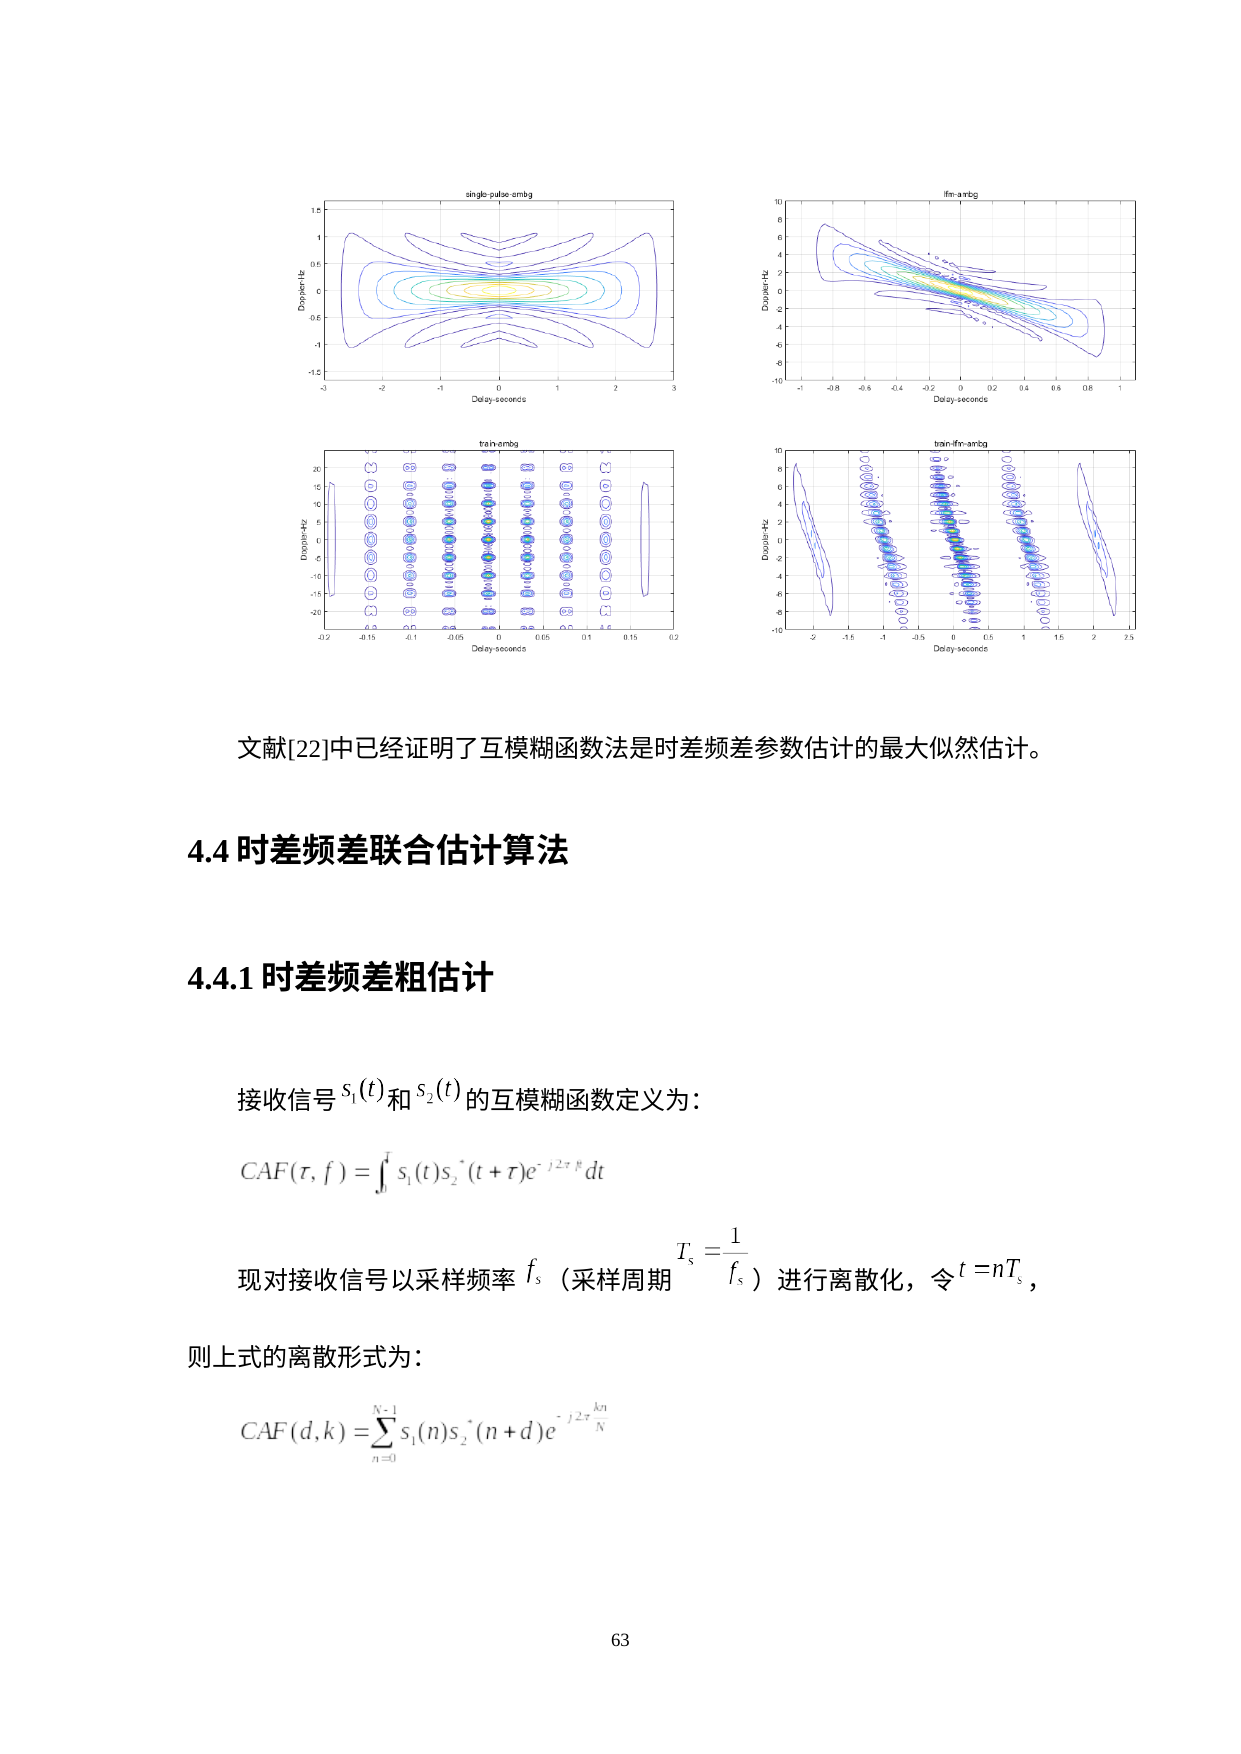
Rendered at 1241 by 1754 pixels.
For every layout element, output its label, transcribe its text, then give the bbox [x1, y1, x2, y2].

subtitle 4.4.1时差频差粗估计 [187, 943, 1053, 1008]
text 文献[22]中已经证明了互模糊函数法是时差频差参数估计的最大似然估计。 [187, 714, 1053, 779]
text 接收信号和的互模糊函数定义为： [187, 1070, 1053, 1135]
subtitle 4.4时差频差联合估计算法 [187, 816, 1053, 881]
picture [187, 162, 1235, 687]
text 现对接收信号以采样频率（采样周期）进行离散化，令，则上式的离散形式为： [187, 1209, 1053, 1388]
